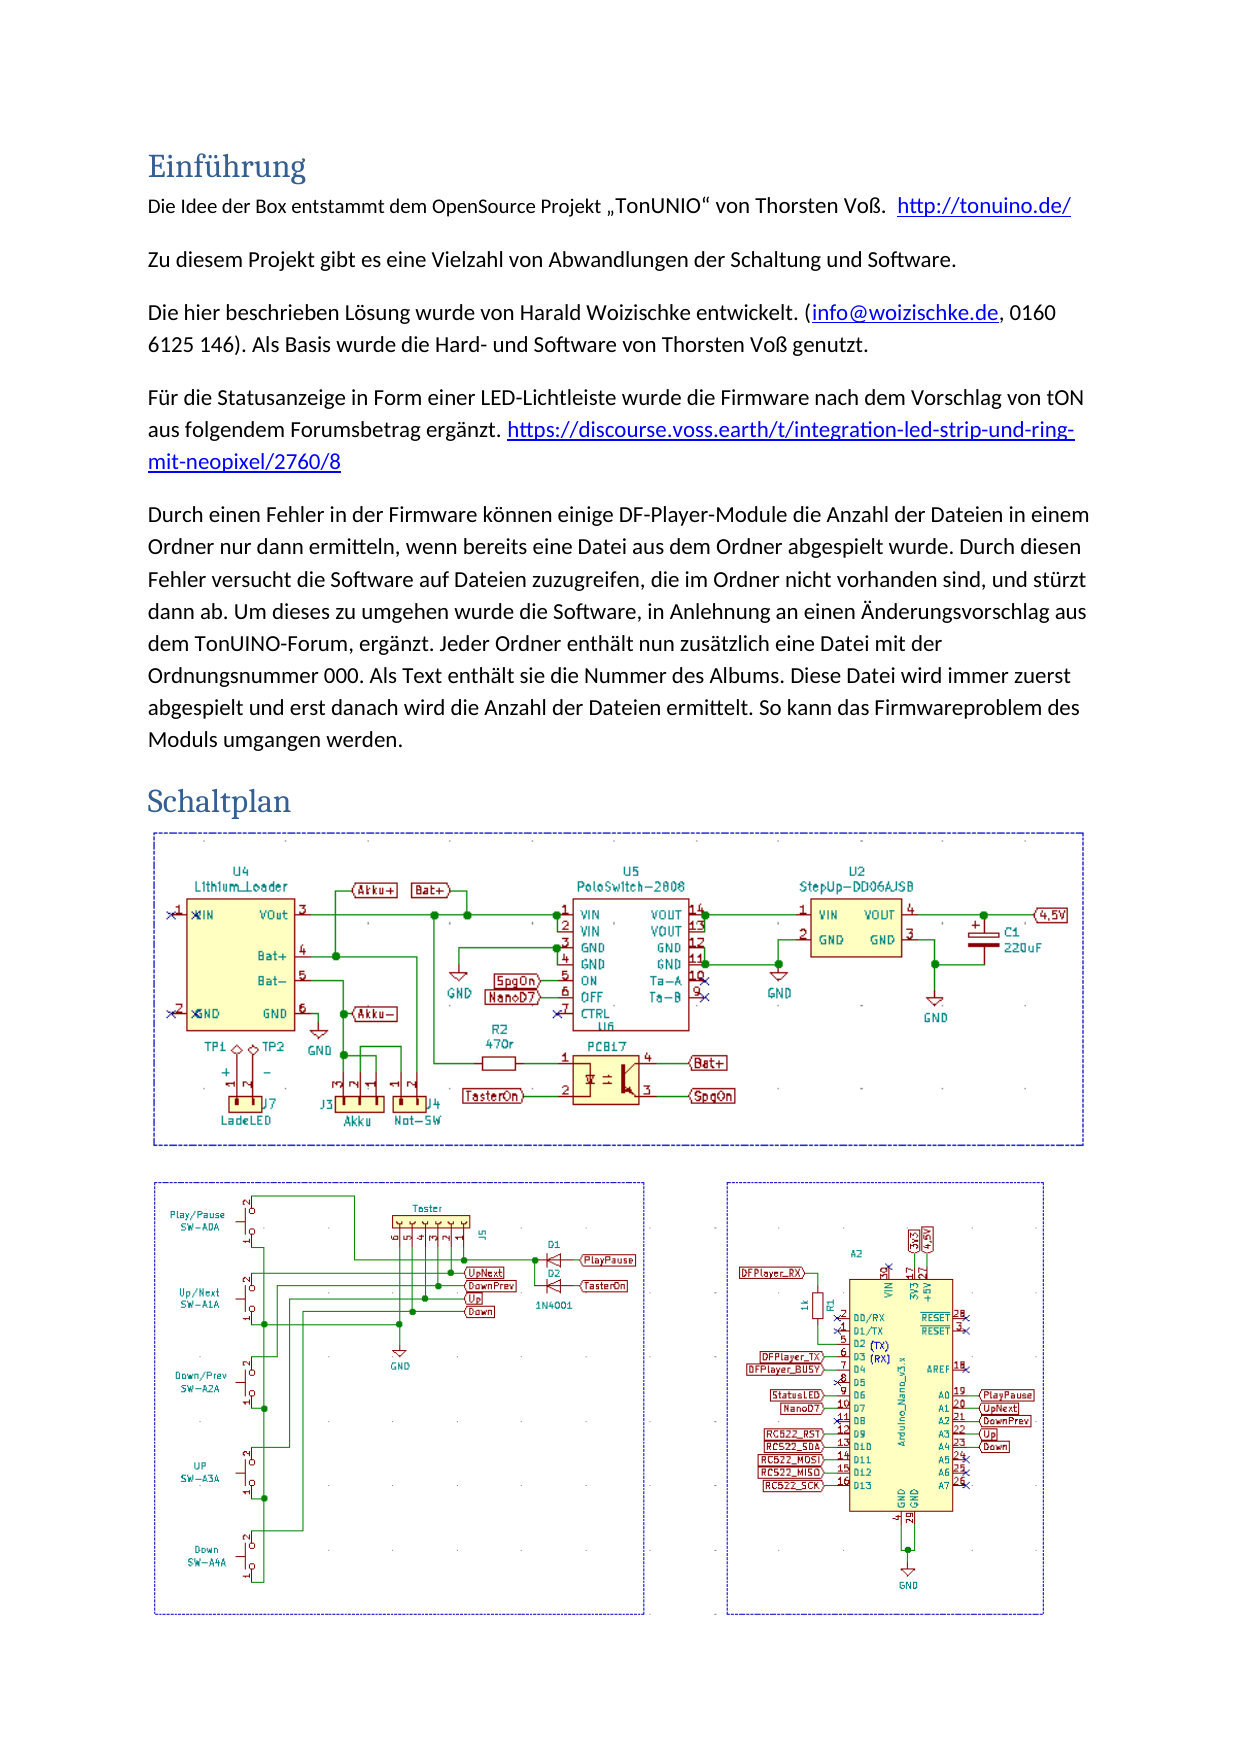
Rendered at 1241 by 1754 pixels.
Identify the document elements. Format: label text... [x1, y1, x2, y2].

text Durch einen Fehler in der Firmware können einige DF-Player-Module die Anzahl der Dateien in einem Ordner nur dann ermitteln, wenn bereits eine Datei aus dem Ordner abgespielt wurde. Durch diesen Fehler versucht die Software auf Dateien zuzugreifen, die im Ordner nicht vorhanden sind, und stürzt dann ab. Um dieses zu umgehen wurde die Software, in Anlehnung an einen Änderungsvorschlag aus dem TonUINO-Forum, ergänzt. Jeder Ordner enthält nun zusätzlich eine Datei mit der Ordnungsnummer 000. Als Text enthält sie die Nummer des Albums. Diese Datei wird immer zuerst abgespielt und erst danach wird die Anzahl der Dateien ermittelt. So kann das Firmwareproblem des Moduls umgangen werden. [148, 500, 1093, 754]
picture [147, 826, 1093, 1154]
text Die Idee der Box entstammt dem OpenSource Projekt „TonUNIO“ von Thorsten Voß. http://tonuino.de/ [148, 192, 1093, 220]
subtitle Einführung [148, 148, 1093, 186]
subtitle Schaltplan [148, 783, 1093, 821]
text Für die Statusanzeige in Form einer LED-Lichtleiste wurde die Firmware nach dem Vorschlag von tON aus folgendem Forumsbetrag ergänzt. https://discourse.voss.earth/t/integration-led-strip-und-ring-mit-neopixel/2760/8 [148, 383, 1093, 475]
text Die hier beschrieben Lösung wurde von Harald Woizischke entwickelt. (info@woizischke.de, 0160 6125 146). Als Basis wurde die Hard- und Software von Thorsten Voß genutzt. [148, 298, 1093, 358]
text Zu diesem Projekt gibt es eine Vielzahl von Abwandlungen der Schaltung und Software. [148, 245, 1093, 273]
picture [147, 1178, 1049, 1621]
